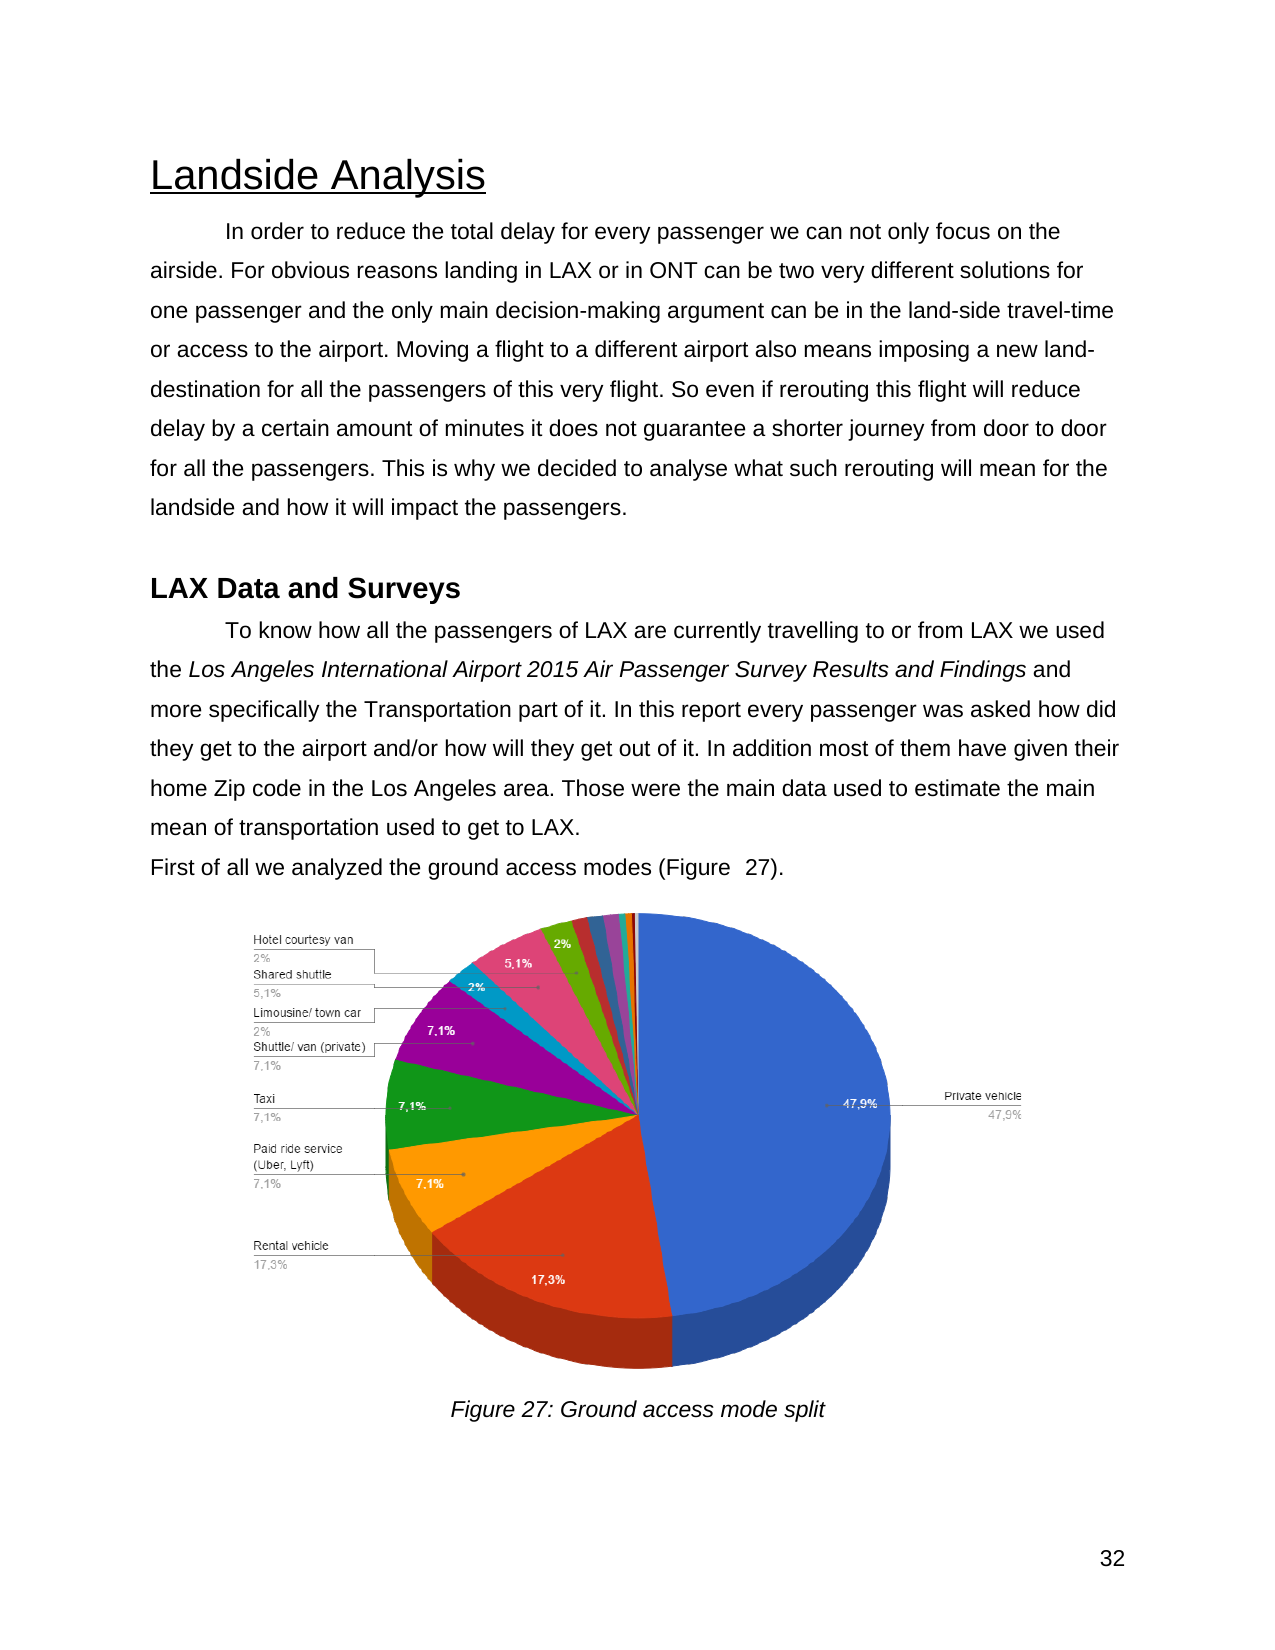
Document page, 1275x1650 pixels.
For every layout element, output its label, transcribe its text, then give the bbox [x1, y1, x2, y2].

text To know how all the passengers of LAX are currently travelling to or from LAX we used the Los Angeles International Airport 2015 Air Passenger Survey Results and Findings and more specifically the Transportation part of it. In this report every passenger was asked how did they get to the airport and/or how will they get out of it. In addition most of them have given their home Zip code in the Los Angeles area. Those were the main data used to estimate the main mean of transportation used to get to LAX. [150, 617, 1125, 841]
subtitle LAX Data and Surveys [150, 571, 1125, 604]
text First of all we analyzed the ground access modes (Figure 27). [150, 854, 1125, 880]
text Figure 27: Ground access mode split [150, 1396, 1125, 1422]
subtitle Landside Analysis [150, 150, 1125, 198]
text In order to reduce the total delay for every passenger we can not only focus on the airside. For obvious reasons landing in LAX or in ONT can be two very different solutions for one passenger and the only main decision-making argument can be in the land-side travel-time or access to the airport. Moving a flight to a different airport also means imposing a new land-destination for all the passengers of this very flight. So even if rerouting this flight will reduce delay by a certain amount of minutes it does not guarantee a shorter journey from door to door for all the passengers. This is why we decided to analyse what such rerouting will mean for the landside and how it will impact the passengers. [150, 218, 1125, 520]
picture [253, 888, 1022, 1393]
